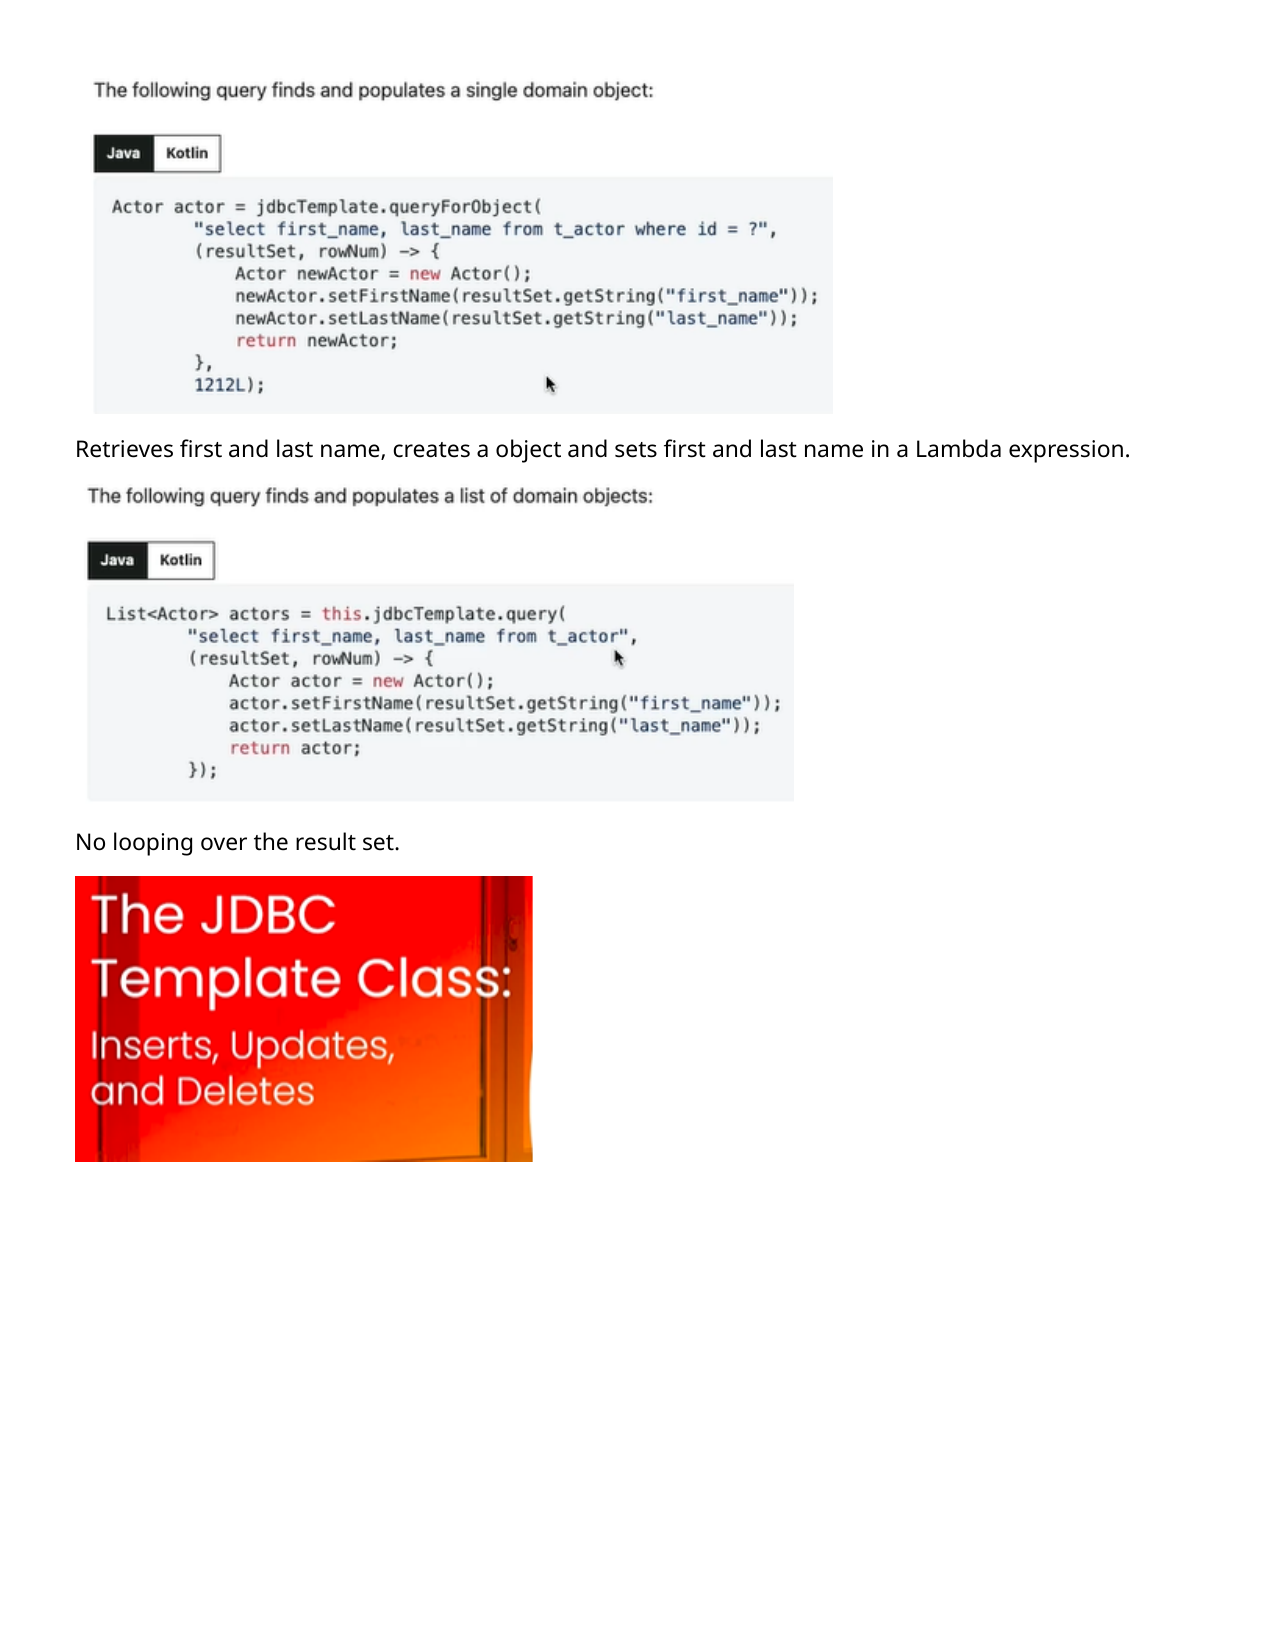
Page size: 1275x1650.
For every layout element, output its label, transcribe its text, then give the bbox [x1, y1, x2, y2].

text No looping over the result set. [75, 826, 1200, 858]
picture [75, 483, 794, 808]
text Retrieves first and last name, creates a object and sets first and last name in a Lambda expression. [75, 433, 1200, 464]
picture [75, 75, 833, 414]
picture [75, 876, 533, 1162]
